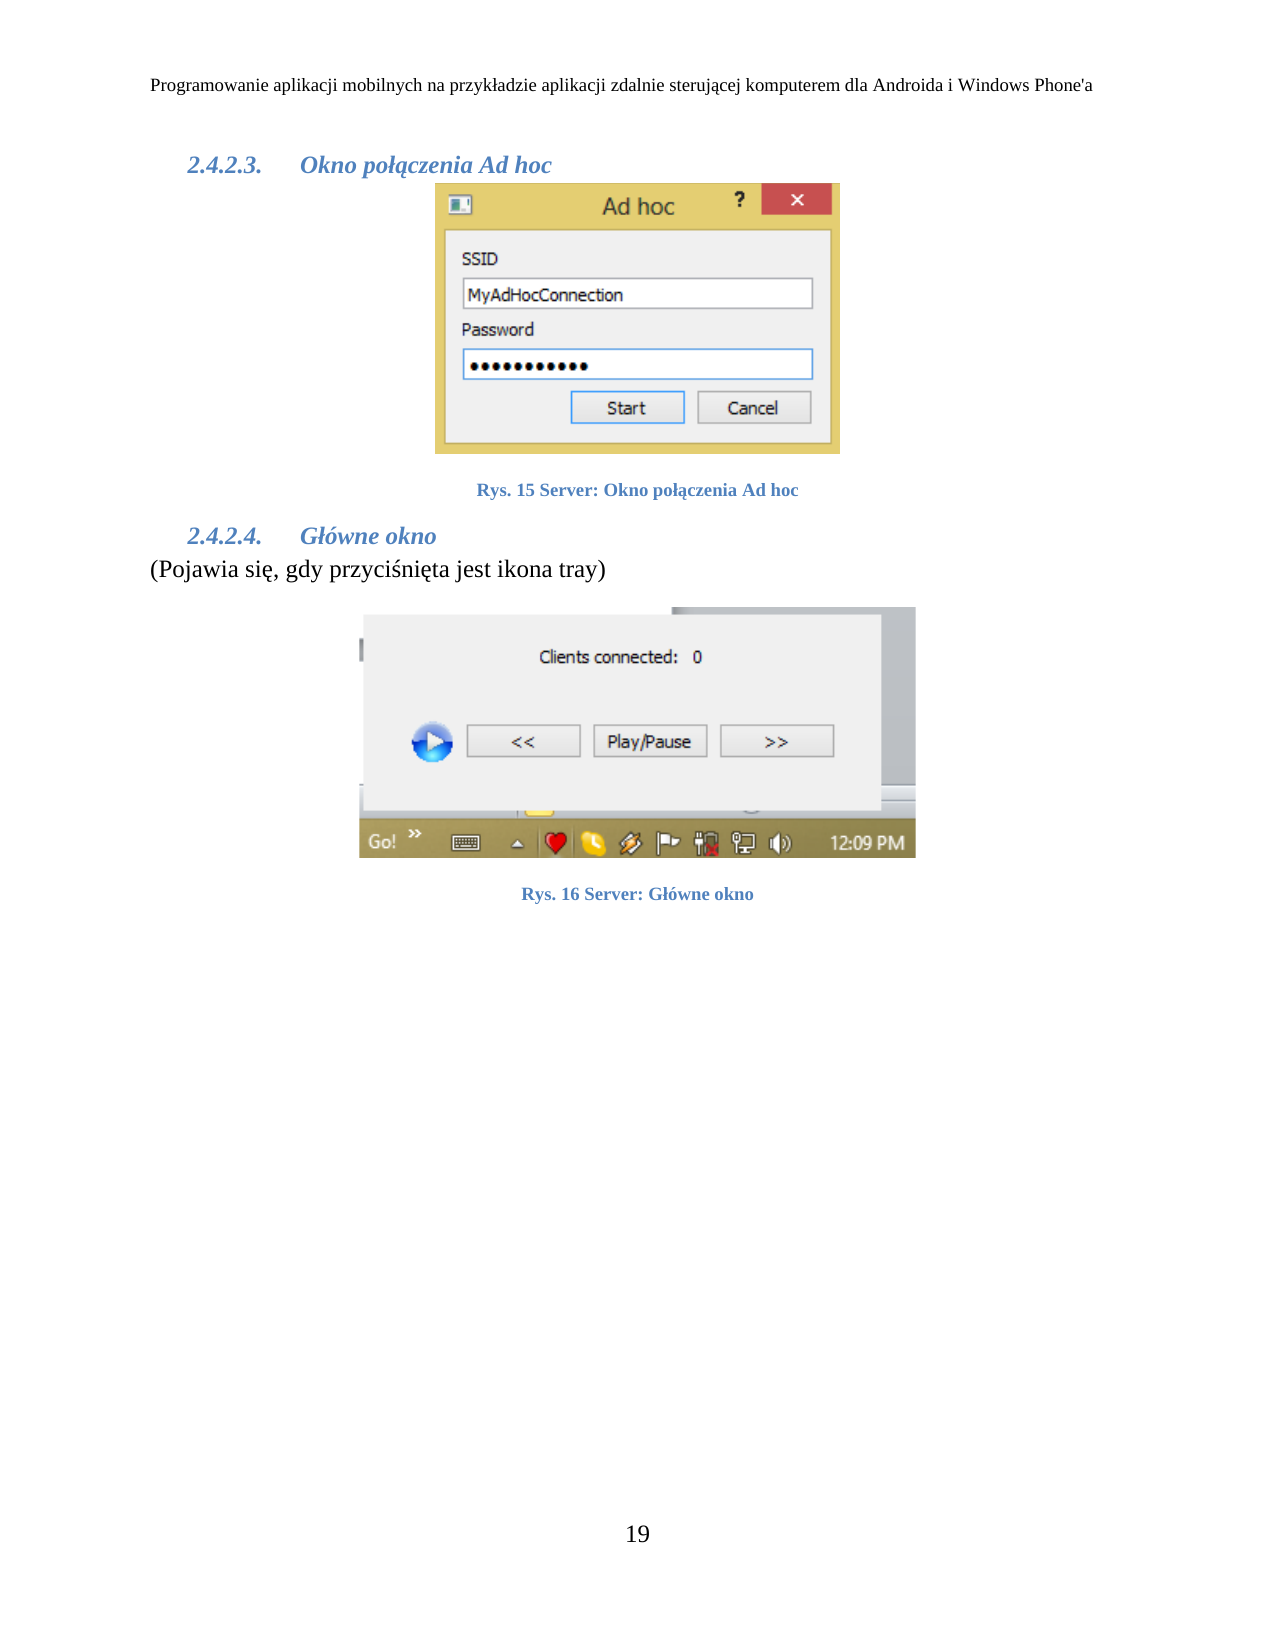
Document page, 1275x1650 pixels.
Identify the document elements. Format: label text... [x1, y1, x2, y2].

subtitle Okno połączenia Ad hoc [187, 150, 1125, 179]
text Rys. 15 Server: Okno połączenia Ad hoc [150, 478, 1125, 500]
picture [435, 183, 840, 454]
subtitle Główne okno [187, 521, 1125, 549]
text Rys. 16 Server: Główne okno [150, 883, 1125, 904]
text (Pojawia się, gdy przyciśnięta jest ikona tray) [150, 554, 1125, 583]
picture [359, 607, 916, 858]
